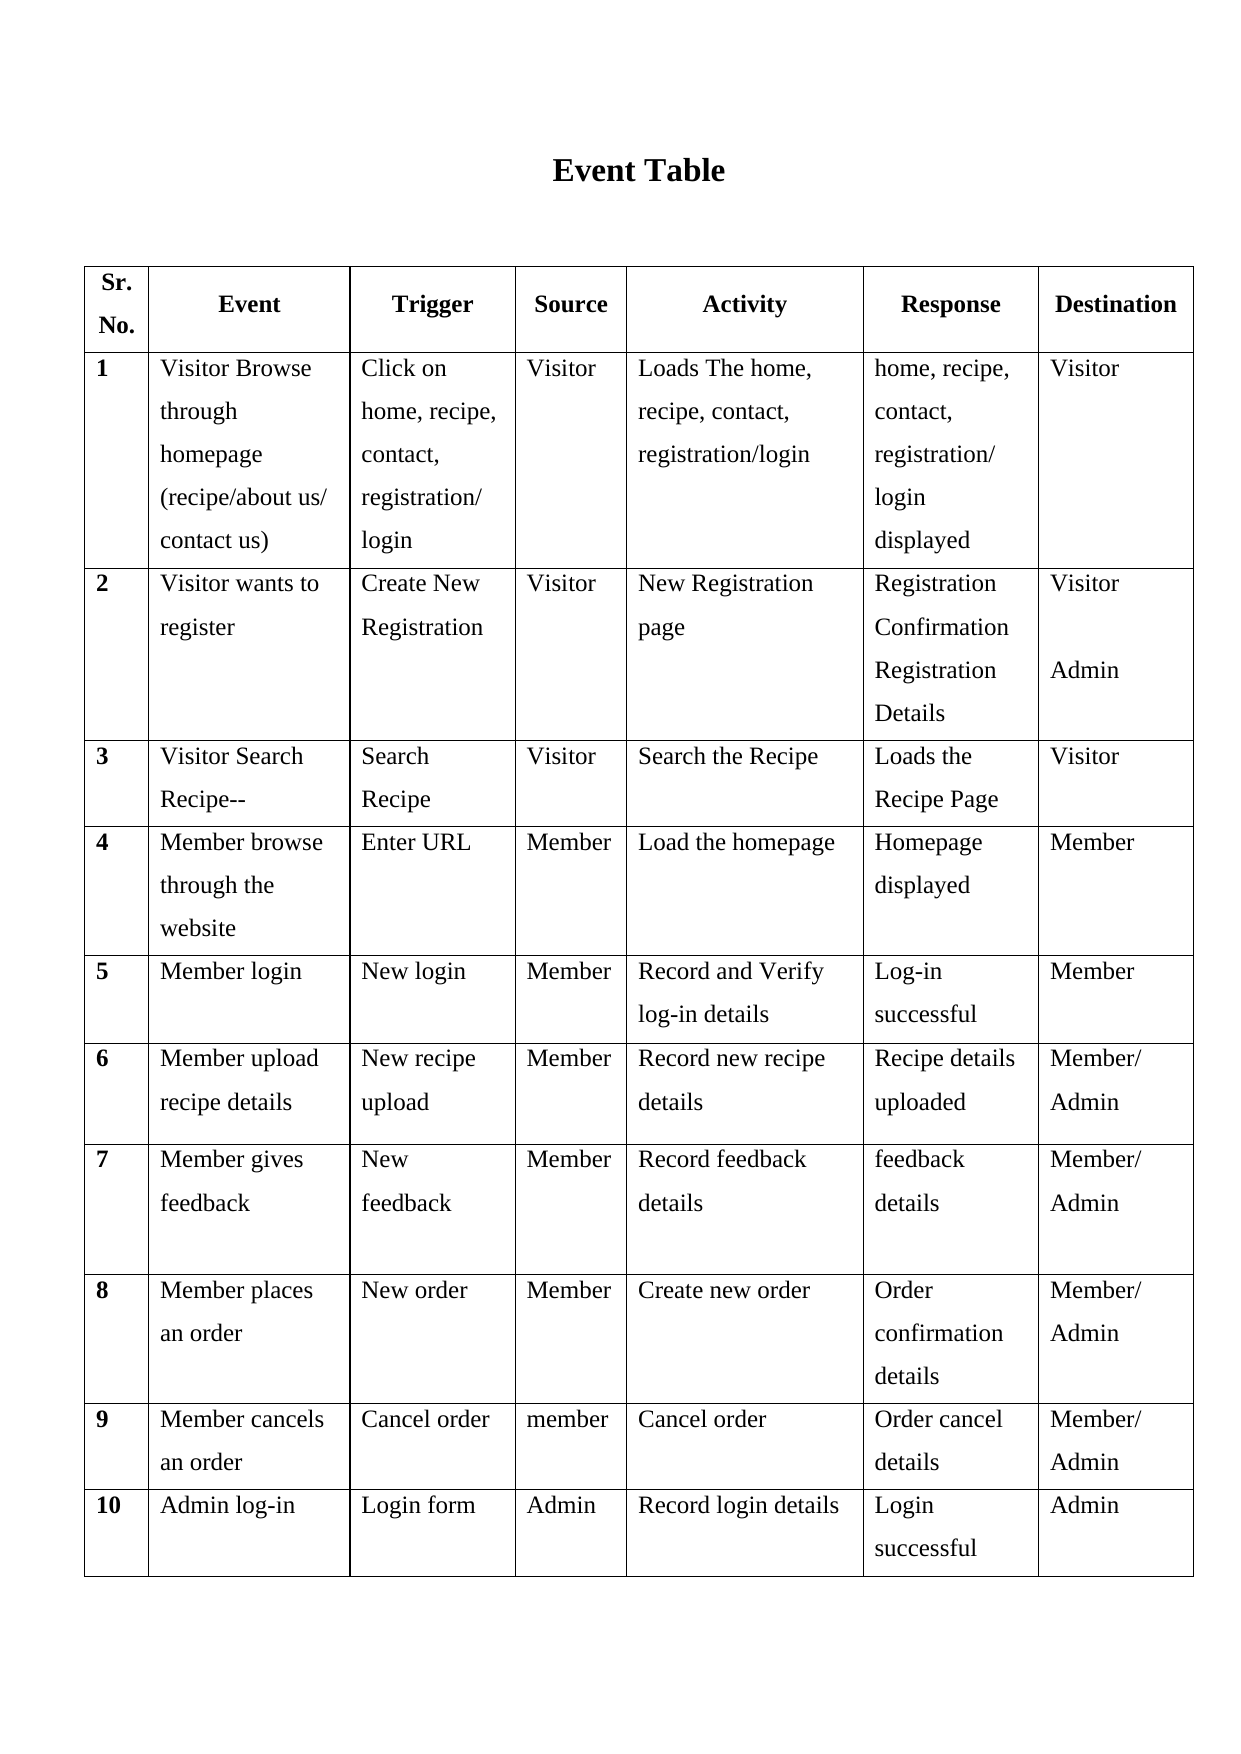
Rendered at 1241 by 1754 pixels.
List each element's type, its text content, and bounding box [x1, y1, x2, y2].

table_cell Visitor Browse through homepage (recipe/about us/ contact us) [149, 353, 349, 567]
table_cell 2 [85, 569, 148, 740]
table_cell Visitor wants to register [149, 569, 349, 740]
table_header Source [516, 267, 626, 352]
table_cell Record and Verify log-in details [627, 956, 863, 1042]
table_cell Member cancels an order [149, 1404, 349, 1489]
table_cell Search Recipe [351, 741, 515, 826]
table_cell Member/ Admin [1039, 1044, 1193, 1143]
table_cell 7 [85, 1145, 148, 1274]
table_cell Create New Registration [351, 569, 515, 740]
table_cell Admin [1039, 1490, 1193, 1576]
table_cell Enter URL [351, 827, 515, 955]
table_cell Cancel order [627, 1404, 863, 1489]
table_cell Visitor [1039, 353, 1193, 567]
table_cell Visitor [516, 741, 626, 826]
table_header Activity [627, 267, 863, 352]
table_cell Visitor [516, 569, 626, 740]
table_header Destination [1039, 267, 1193, 352]
table_cell 9 [85, 1404, 148, 1489]
table_cell Visitor Search Recipe-- [149, 741, 349, 826]
table_cell member [516, 1404, 626, 1489]
table_header Event [149, 267, 349, 352]
table_cell Member login [149, 956, 349, 1042]
table_cell Click on home, recipe, contact, registration/ login [351, 353, 515, 567]
table_cell New order [351, 1275, 515, 1403]
table_cell 4 [85, 827, 148, 955]
table_cell Loads the Recipe Page [864, 741, 1038, 826]
table_cell home, recipe, contact, registration/ login displayed [864, 353, 1038, 567]
table_cell Member [516, 956, 626, 1042]
table_cell Member [516, 1275, 626, 1403]
table_cell Member places an order [149, 1275, 349, 1403]
table_cell Member/ Admin [1039, 1404, 1193, 1489]
table_cell Record feedback details [627, 1145, 863, 1274]
table_cell Search the Recipe [627, 741, 863, 826]
table_cell Registration Confirmation Registration Details [864, 569, 1038, 740]
table_header Response [864, 267, 1038, 352]
table_cell Visitor Admin [1039, 569, 1193, 740]
table_cell Member [1039, 827, 1193, 955]
table_cell 10 [85, 1490, 148, 1576]
table_cell Member/ Admin [1039, 1275, 1193, 1403]
table_cell Cancel order [351, 1404, 515, 1489]
table_cell Visitor [1039, 741, 1193, 826]
table_cell 3 [85, 741, 148, 826]
table_cell feedback details [864, 1145, 1038, 1274]
table_cell New feedback [351, 1145, 515, 1274]
table_cell Homepage displayed [864, 827, 1038, 955]
table_cell Load the homepage [627, 827, 863, 955]
table_cell Member gives feedback [149, 1145, 349, 1274]
table_cell Order confirmation details [864, 1275, 1038, 1403]
table_cell Loads The home, recipe, contact, registration/login [627, 353, 863, 567]
table_cell Member/ Admin [1039, 1145, 1193, 1274]
table_cell 6 [85, 1044, 148, 1143]
table_cell 1 [85, 353, 148, 567]
table_cell Member browse through the website [149, 827, 349, 955]
table_cell 5 [85, 956, 148, 1042]
table_cell New recipe upload [351, 1044, 515, 1143]
table_cell 8 [85, 1275, 148, 1403]
table_cell New Registration page [627, 569, 863, 740]
table_cell Log-in successful [864, 956, 1038, 1042]
table_cell Create new order [627, 1275, 863, 1403]
table_cell Login form [351, 1490, 515, 1576]
table_cell Visitor [516, 353, 626, 567]
table_cell Member [516, 1044, 626, 1143]
text Event Table [187, 150, 1090, 188]
table_cell Record new recipe details [627, 1044, 863, 1143]
table_header Trigger [351, 267, 515, 352]
table_cell Login successful [864, 1490, 1038, 1576]
table_cell Admin [516, 1490, 626, 1576]
table_cell Member [1039, 956, 1193, 1042]
table_cell Admin log-in [149, 1490, 349, 1576]
table_cell Member [516, 827, 626, 955]
table_cell Member [516, 1145, 626, 1274]
table_header Sr. No. [85, 267, 148, 352]
table_cell Member upload recipe details [149, 1044, 349, 1143]
table_cell Order cancel details [864, 1404, 1038, 1489]
table_cell Recipe details uploaded [864, 1044, 1038, 1143]
table_cell New login [351, 956, 515, 1042]
table_cell Record login details [627, 1490, 863, 1576]
